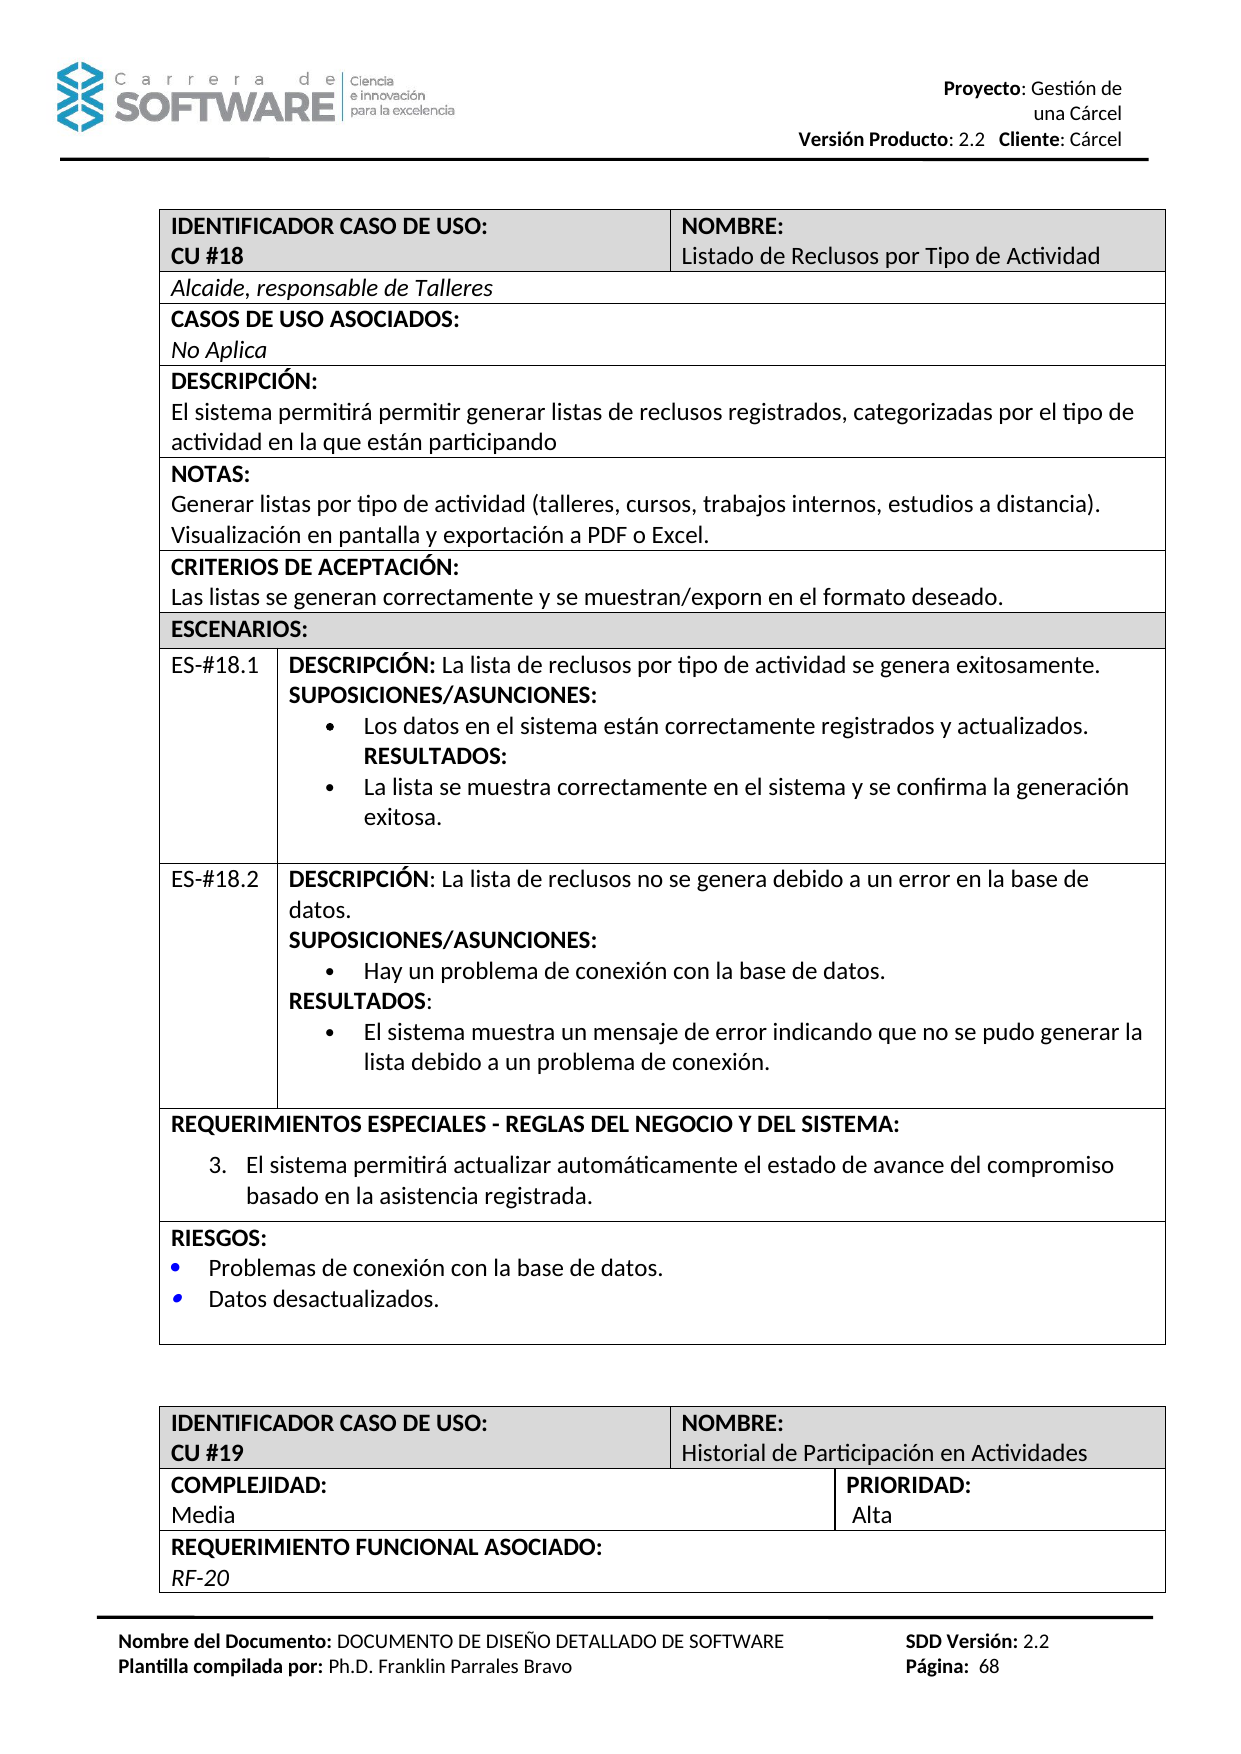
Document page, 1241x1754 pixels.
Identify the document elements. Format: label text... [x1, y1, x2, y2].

table_header NOMBRE: Historial de Participación en Actividades [671, 1407, 1165, 1468]
picture [46, 46, 461, 154]
table_header IDENTIFICADOR CASO DE USO: CU #18 [160, 210, 670, 271]
table_cell DESCRIPCIÓN: La lista de reclusos por tipo de actividad se genera exitosamente. SUPOSICIONES/ASUNCIONES: Los datos en el sistema están correctamente registrados y actualizados. RESULTADOS: La lista se muestra correctamente en el sistema y se confirma la generación exitosa. [278, 649, 1165, 862]
table_cell ESCENARIOS: [160, 613, 1165, 648]
table_cell PRIORIDAD: Alta [836, 1469, 1165, 1530]
table_cell ES-#18.2 [160, 864, 277, 1108]
table_header IDENTIFICADOR CASO DE USO: CU #19 [160, 1407, 670, 1468]
table_cell REQUERIMIENTOS ESPECIALES - REGLAS DEL NEGOCIO Y DEL SISTEMA: El sistema permitirá actualizar automáticamente el estado de avance del compromiso basado en la asistencia registrada. [160, 1109, 1165, 1221]
table_cell NOTAS: Generar listas por tipo de actividad (talleres, cursos, trabajos internos, estudios a distancia). Visualización en pantalla y exportación a PDF o Excel. [160, 458, 1165, 550]
table_cell DESCRIPCIÓN: La lista de reclusos no se genera debido a un error en la base de datos. SUPOSICIONES/ASUNCIONES: Hay un problema de conexión con la base de datos. RESULTADOS: El sistema muestra un mensaje de error indicando que no se pudo generar la lista debido a un problema de conexión. [278, 864, 1165, 1108]
table_cell ACTORES: Alcaide, responsable de Talleres [160, 272, 1165, 302]
table_cell CASOS DE USO ASOCIADOS: No Aplica [160, 304, 1165, 364]
table_cell CRITERIOS DE ACEPTACIÓN: Las listas se generan correctamente y se muestran/exporn en el formato deseado. [160, 551, 1165, 612]
table_cell REQUERIMIENTO FUNCIONAL ASOCIADO: RF-20 [160, 1531, 1165, 1592]
table_header NOMBRE: Listado de Reclusos por Tipo de Actividad [671, 210, 1165, 271]
table_cell COMPLEJIDAD: Media [160, 1469, 834, 1530]
table_cell ES-#18.1 [160, 649, 277, 862]
table_cell DESCRIPCIÓN: El sistema permitirá permitir generar listas de reclusos registrados, categorizadas por el tipo de actividad en la que están participando [160, 366, 1165, 457]
table_cell RIESGOS: Problemas de conexión con la base de datos. Datos desactualizados. [160, 1222, 1165, 1344]
